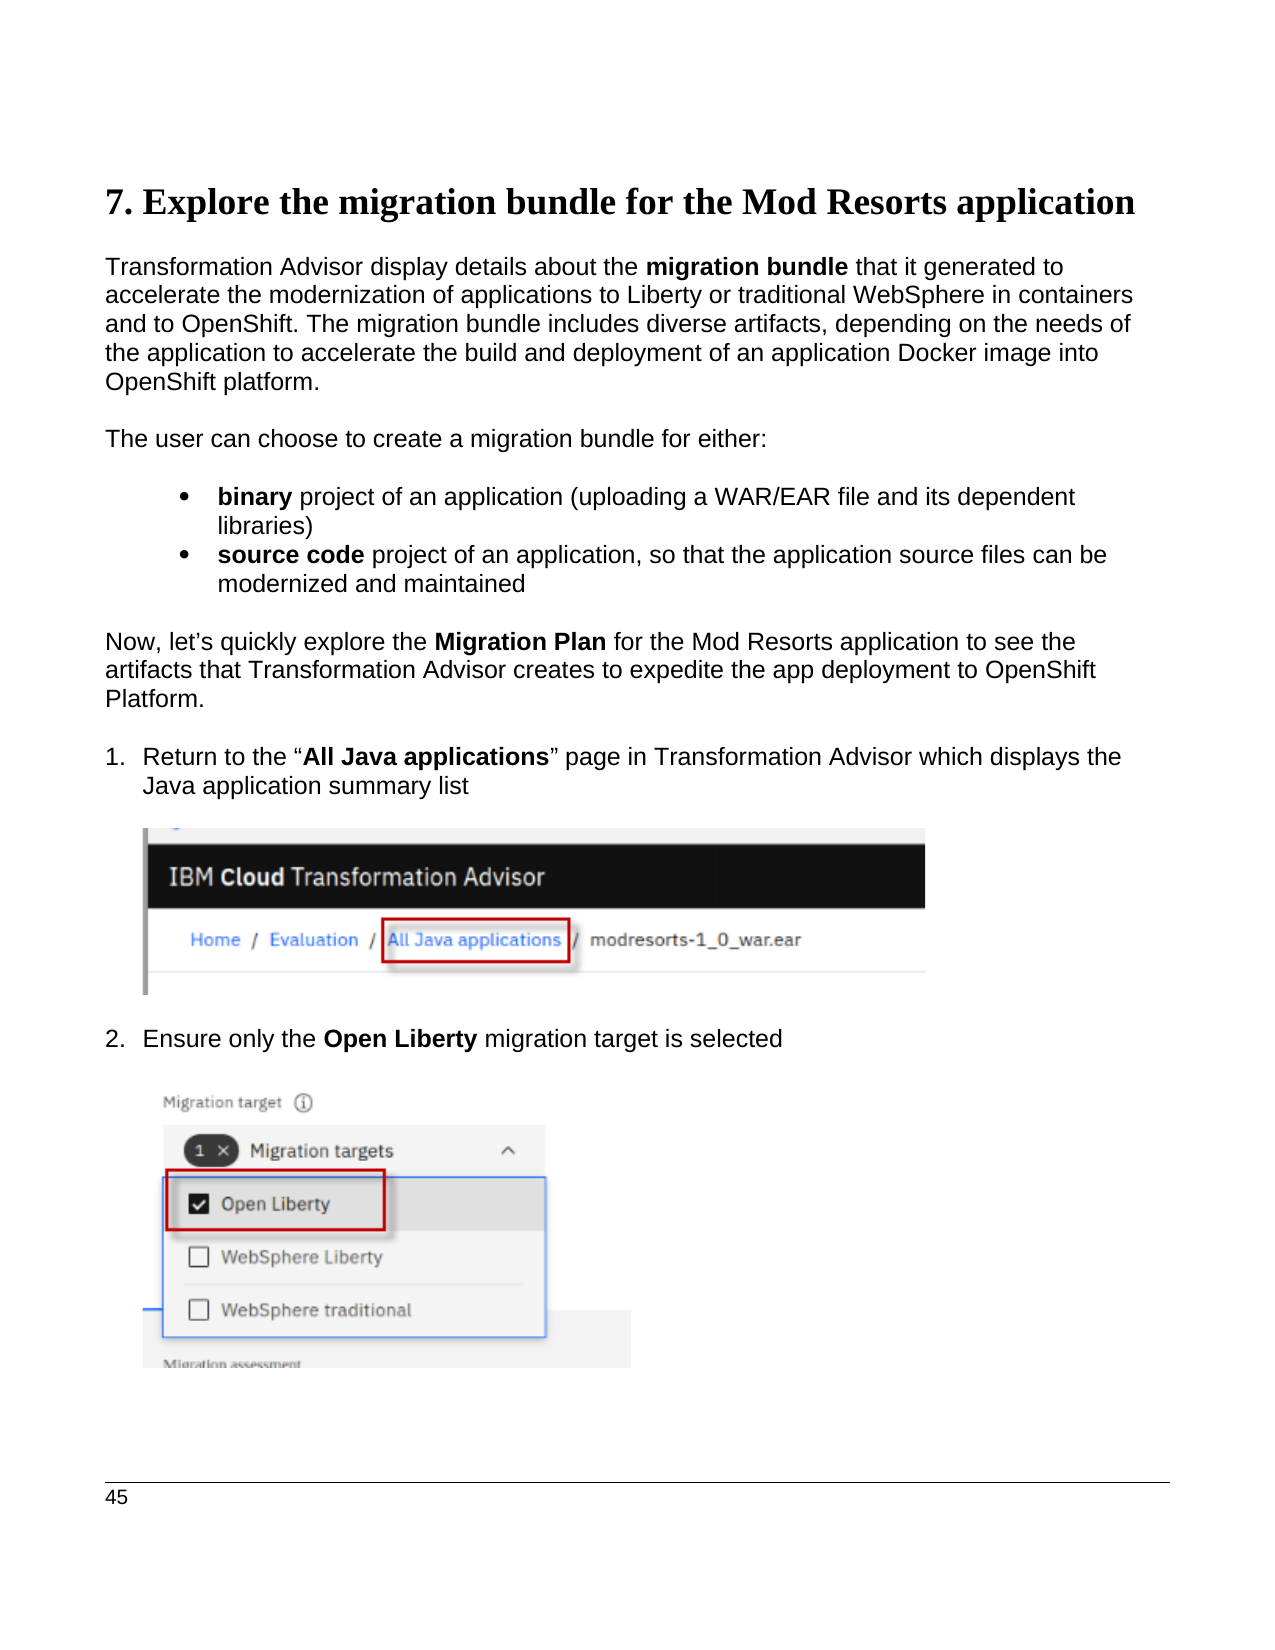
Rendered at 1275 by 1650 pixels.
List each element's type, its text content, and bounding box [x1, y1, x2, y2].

text The user can choose to create a migration bundle for either: [105, 424, 1170, 453]
picture [142, 1081, 632, 1368]
picture [142, 828, 926, 995]
text 7. Explore the migration bundle for the Mod Resorts application [105, 179, 1170, 222]
list Return to the “All Java applications” page in Transformation Advisor which displays the Java application summary list [105, 742, 1170, 799]
text Now, let’s quickly explore the Migration Plan for the Mod Resorts application to see the artifacts that Transformation Advisor creates to expedite the app deployment to OpenShift Platform. [105, 627, 1170, 713]
list binary project of an application (uploading a WAR/EAR file and its dependent libraries) [180, 482, 1170, 540]
list source code project of an application, so that the application source files can be modernized and maintained [180, 540, 1170, 597]
text Transformation Advisor display details about the migration bundle that it generated to accelerate the modernization of applications to Liberty or traditional WebSphere in containers and to OpenShift. The migration bundle includes diverse artifacts, depending on the needs of the application to accelerate the build and deployment of an application Docker image into OpenShift platform. [105, 251, 1170, 395]
list Ensure only the Open Liberty migration target is selected [105, 1023, 1170, 1052]
